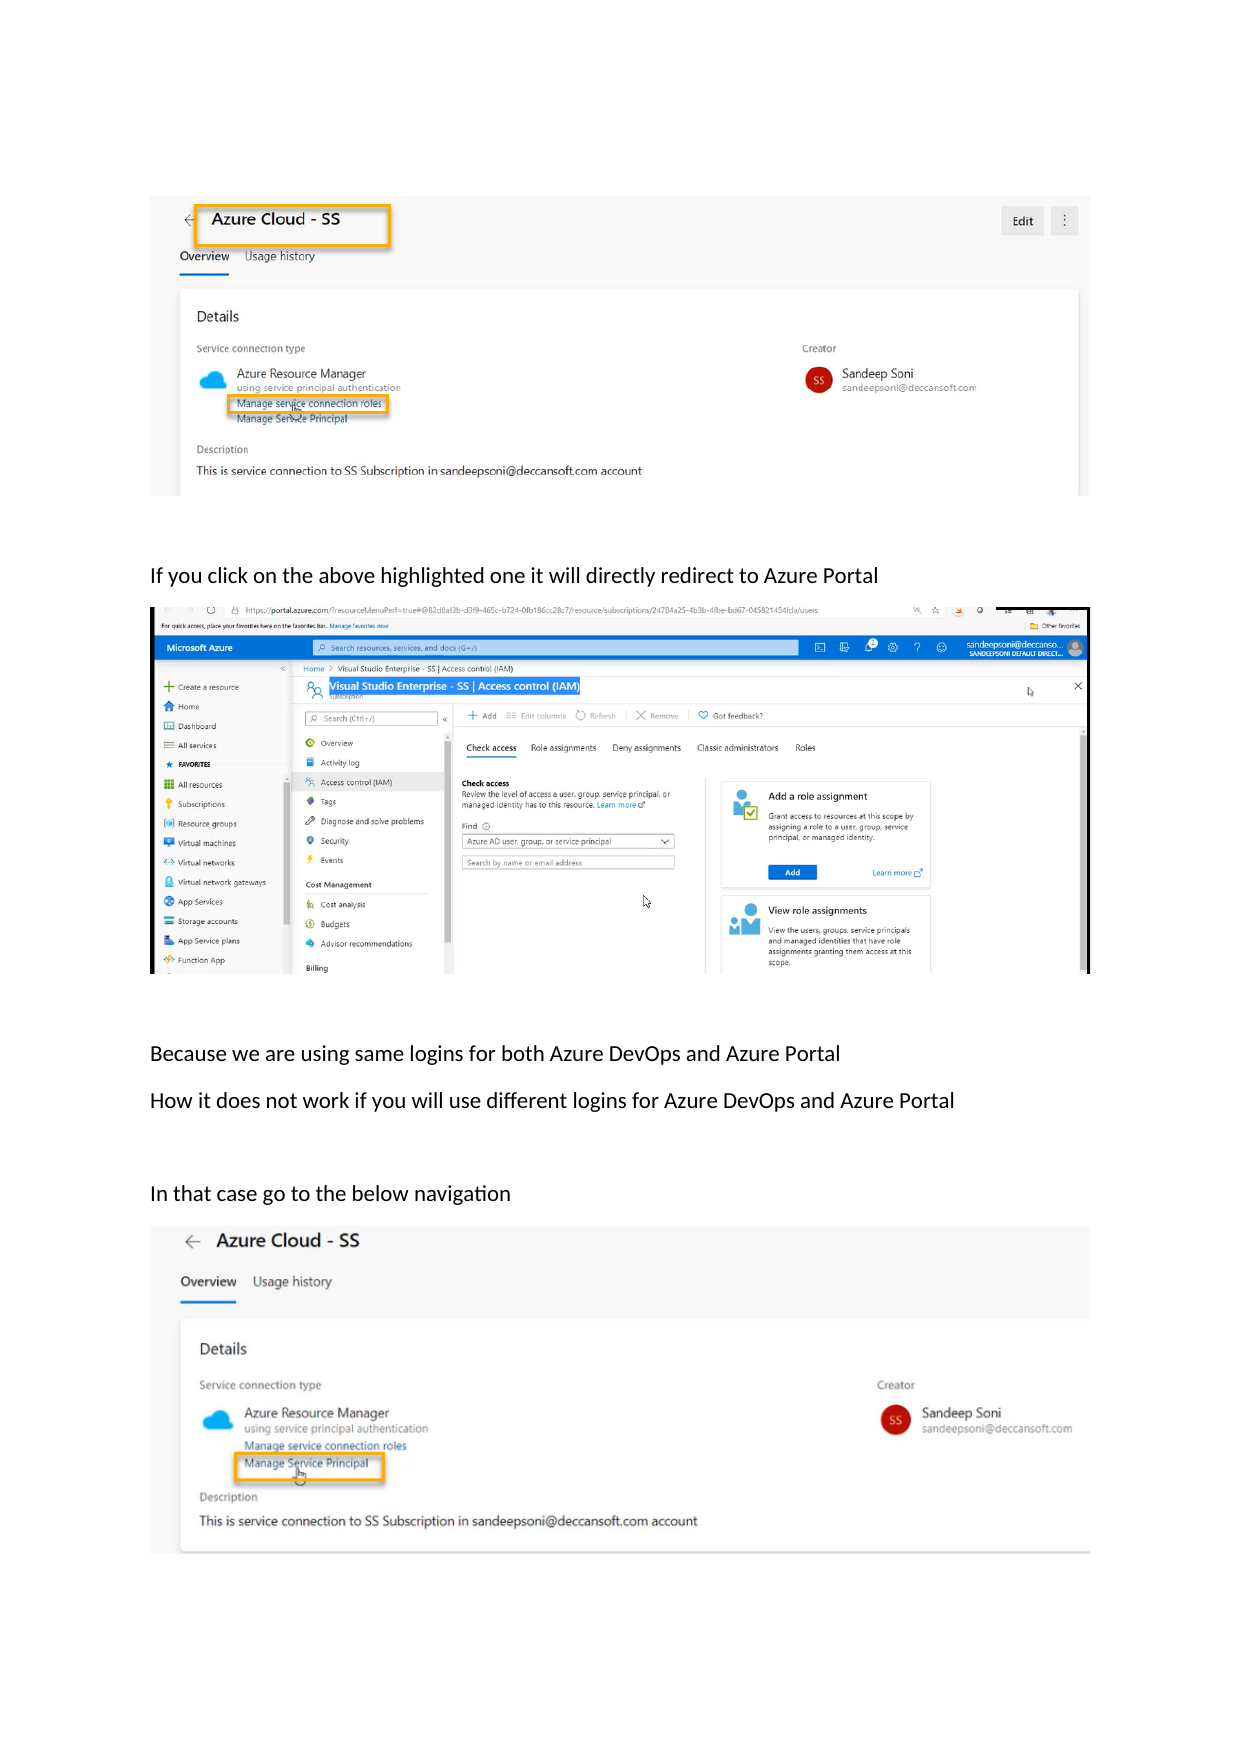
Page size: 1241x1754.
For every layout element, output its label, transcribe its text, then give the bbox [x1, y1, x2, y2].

picture [150, 1226, 1091, 1554]
text In that case go to the below navigation [150, 1179, 1090, 1208]
picture [150, 196, 1091, 496]
text How it does not work if you will use different logins for Azure DevOps and Azure Portal [150, 1086, 1090, 1114]
picture [150, 607, 1091, 974]
text Because we are using same logins for both Azure DevOps and Azure Portal [150, 1039, 1090, 1067]
text If you click on the above highlighted one it will directly redirect to Azure Portal [150, 561, 1090, 589]
